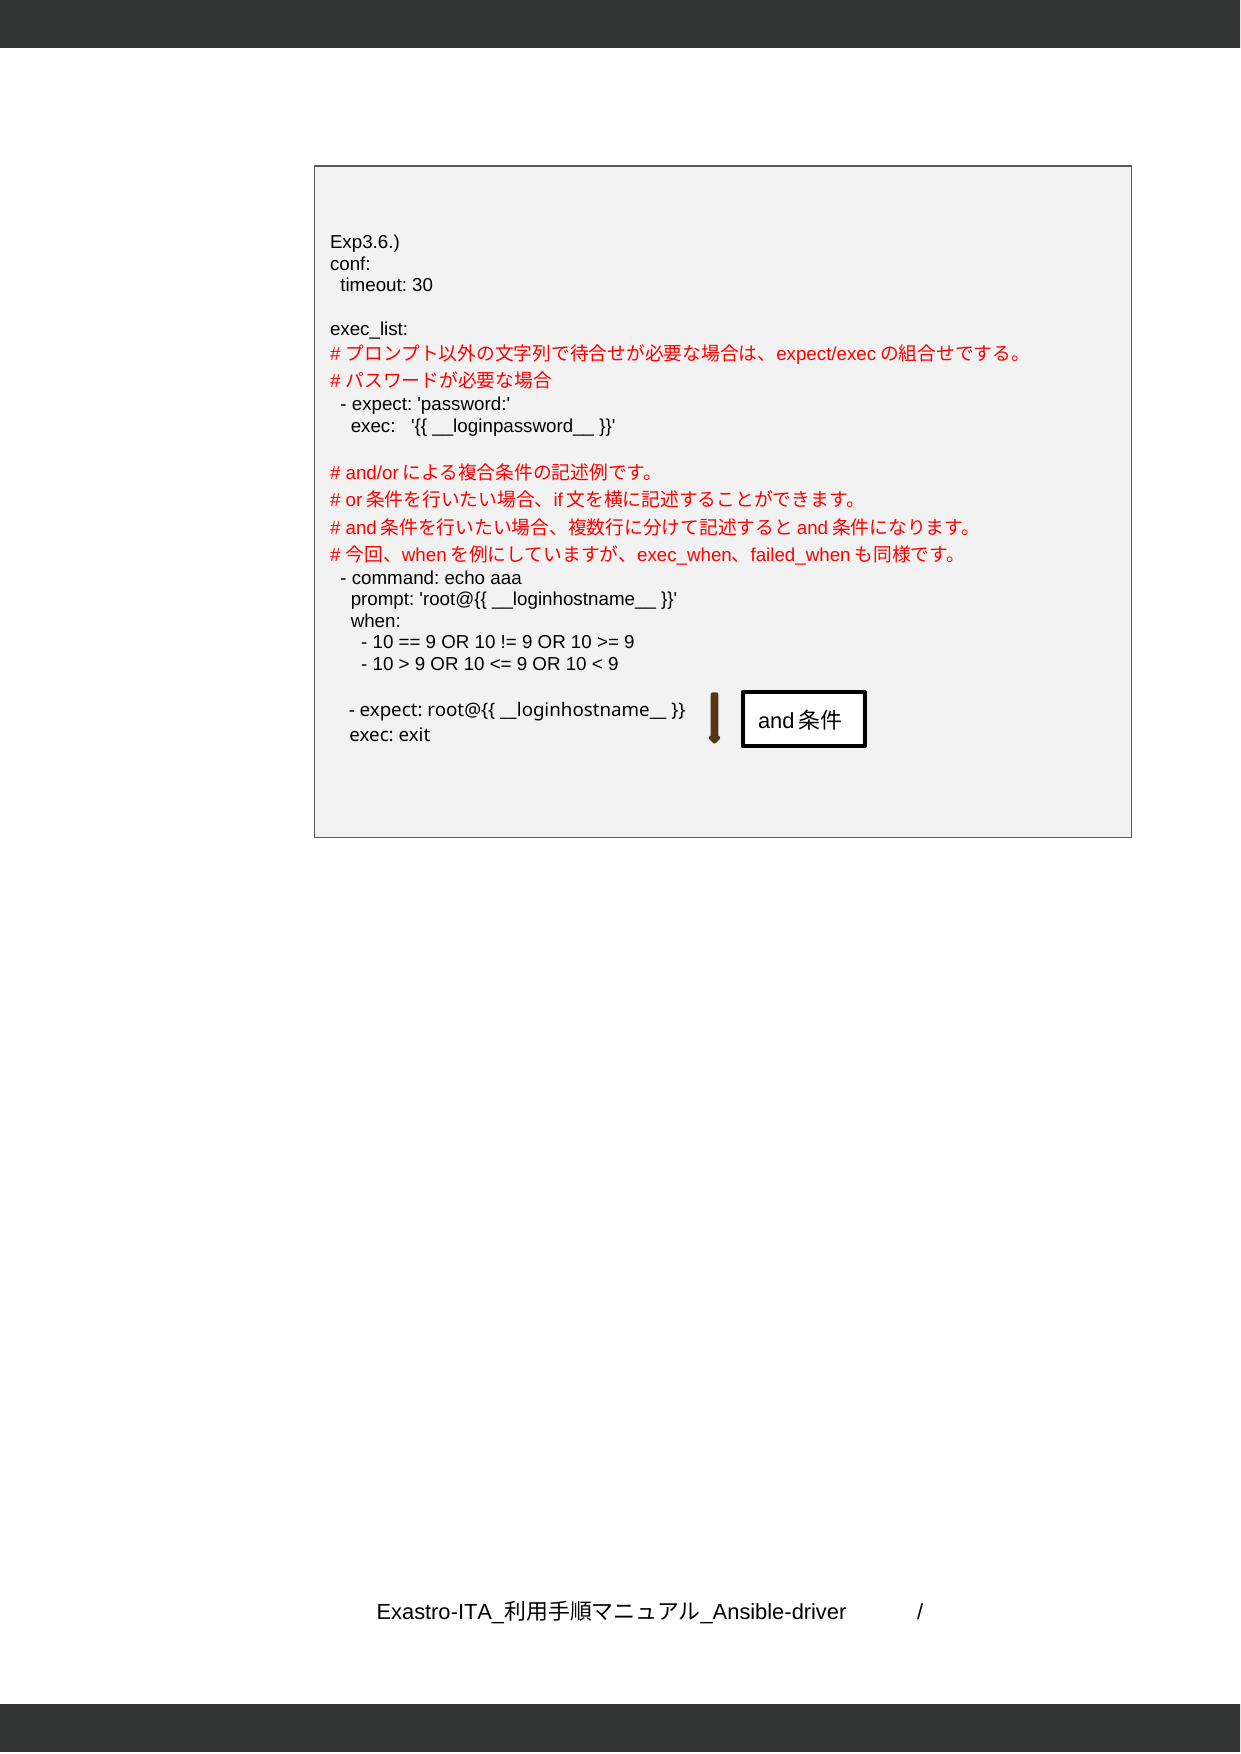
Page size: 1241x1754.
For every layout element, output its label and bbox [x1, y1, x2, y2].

picture [0, 1704, 1241, 1752]
picture [0, 0, 1241, 48]
